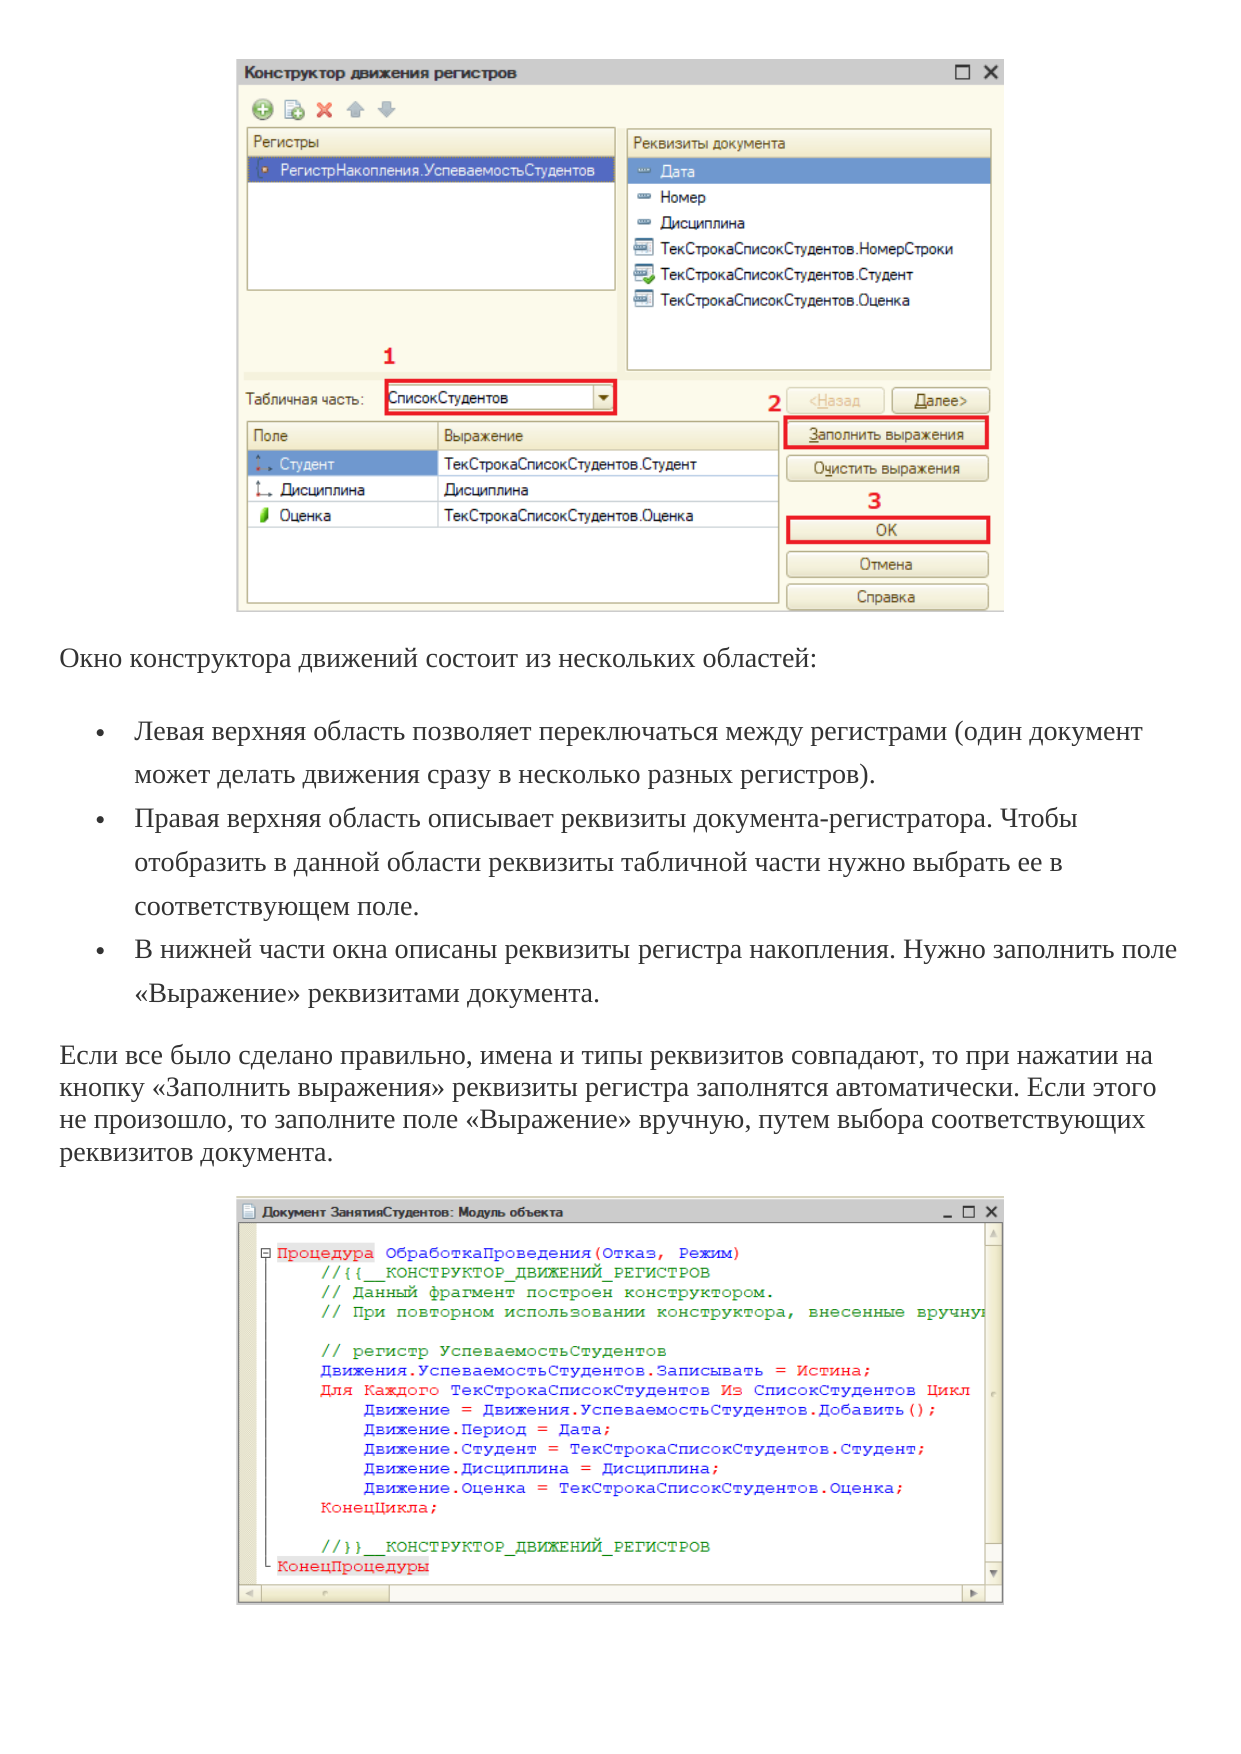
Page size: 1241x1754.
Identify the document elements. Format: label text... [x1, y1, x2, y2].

picture [236, 1196, 1004, 1605]
list В нижней части окна описаны реквизиты регистра накопления. Нужно заполнить поле «Выражение» реквизитами документа. [97, 921, 1181, 1008]
list Левая верхняя область позволяет переключаться между регистрами (один документ может делать движения сразу в несколько разных регистров). [97, 702, 1181, 790]
picture [236, 59, 1004, 612]
list Правая верхняя область описывает реквизиты документа-регистратора. Чтобы отобразить в данной области реквизиты табличной части нужно выбрать ее в соответствующем поле. [97, 790, 1181, 921]
text Окно конструктора движений состоит из нескольких областей: [59, 641, 1181, 673]
text Если все было сделано правильно, имена и типы реквизитов совпадают, то при нажатии на кнопку «Заполнить выражения» реквизиты регистра заполнятся автоматически. Если этого не произошло, то заполните поле «Выражение» вручную, путем выбора соответствующих реквизитов документа. [59, 1038, 1181, 1167]
